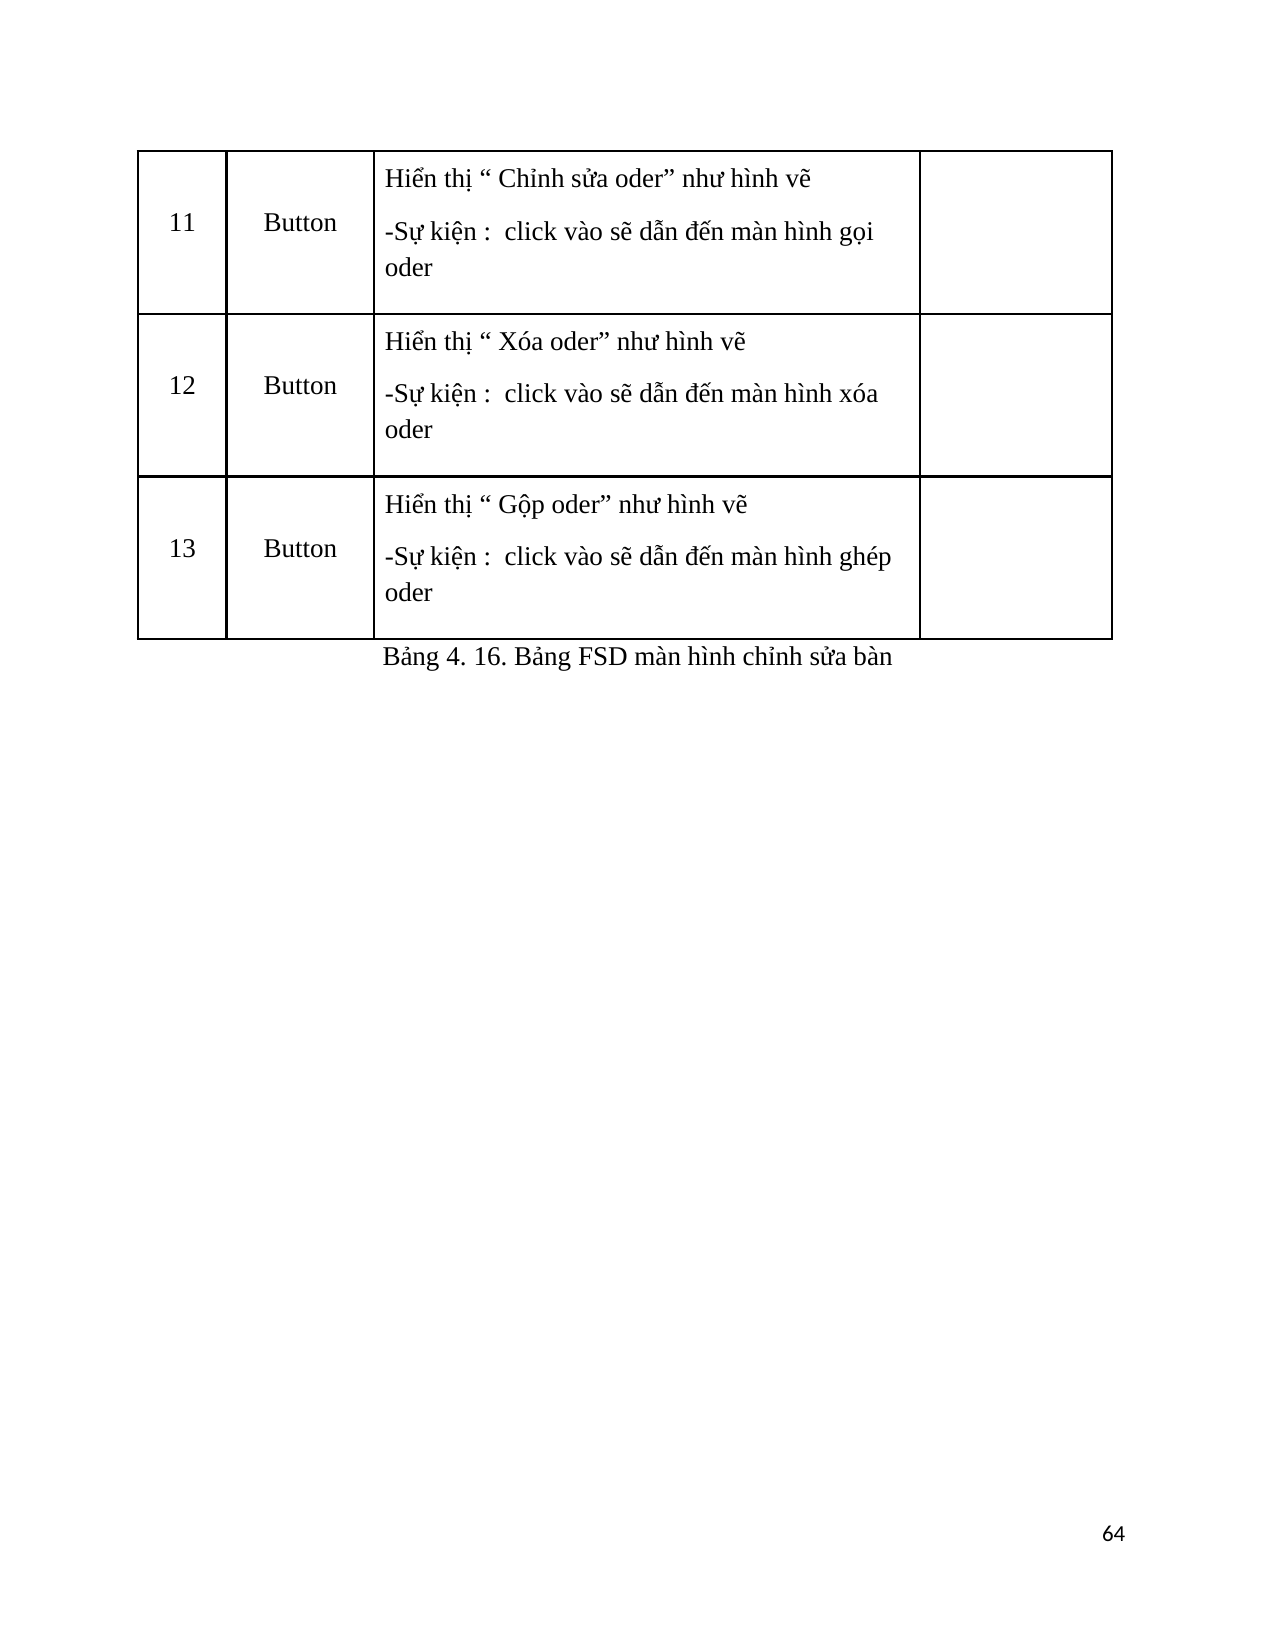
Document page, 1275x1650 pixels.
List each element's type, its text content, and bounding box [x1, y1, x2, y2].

table_cell Hiển thị “ Chỉnh sửa oder” như hình vẽ -Sự kiện : click vào sẽ dẫn đến màn hình gọi oder [375, 152, 919, 313]
table_cell Button [228, 315, 373, 475]
table_cell [921, 315, 1111, 475]
table_cell Button [228, 152, 373, 313]
table_cell [921, 152, 1111, 313]
table_cell 13 [139, 478, 225, 638]
text Bảng 4. 16. Bảng FSD màn hình chỉnh sửa bàn [150, 640, 1125, 671]
table_cell [921, 478, 1111, 638]
table_cell Button [228, 478, 373, 638]
table_cell Hiển thị “ Gộp oder” như hình vẽ -Sự kiện : click vào sẽ dẫn đến màn hình ghép oder [375, 478, 919, 638]
table_cell Hiển thị “ Xóa oder” như hình vẽ -Sự kiện : click vào sẽ dẫn đến màn hình xóa oder [375, 315, 919, 475]
table_cell 12 [139, 315, 225, 475]
table_cell 11 [139, 152, 225, 313]
